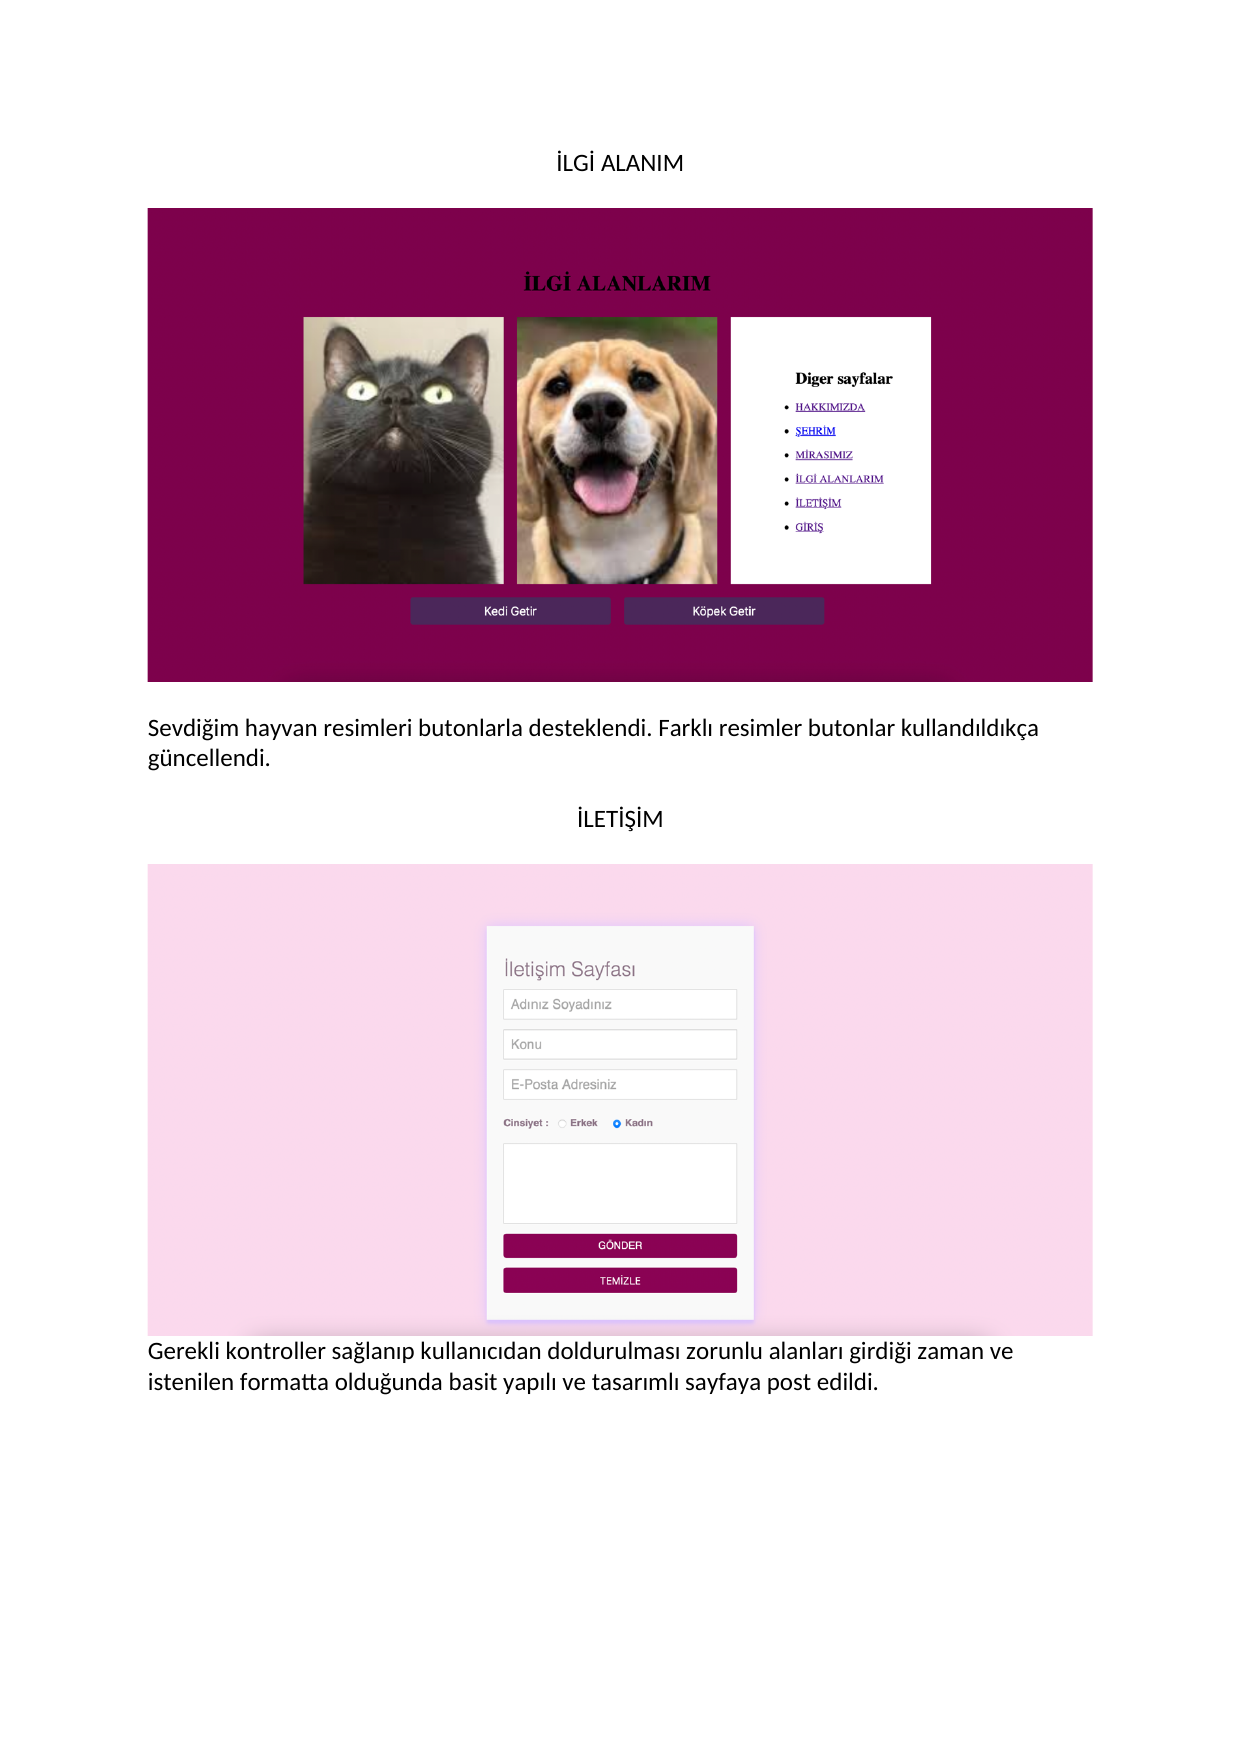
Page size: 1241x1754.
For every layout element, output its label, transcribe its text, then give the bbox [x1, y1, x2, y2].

text İLETİŞİM [148, 803, 1093, 834]
picture [147, 208, 1093, 682]
text Sevdiğim hayvan resimleri butonlarla desteklendi. Farklı resimler butonlar kullandıldıkça güncellendi. [148, 712, 1093, 773]
text Gerekli kontroller sağlanıp kullanıcıdan doldurulması zorunlu alanları girdiği zaman ve istenilen formatta olduğunda basit yapılı ve tasarımlı sayfaya post edildi. [148, 1336, 1093, 1396]
picture [147, 864, 1093, 1336]
text İLGİ ALANIM [148, 148, 1093, 178]
